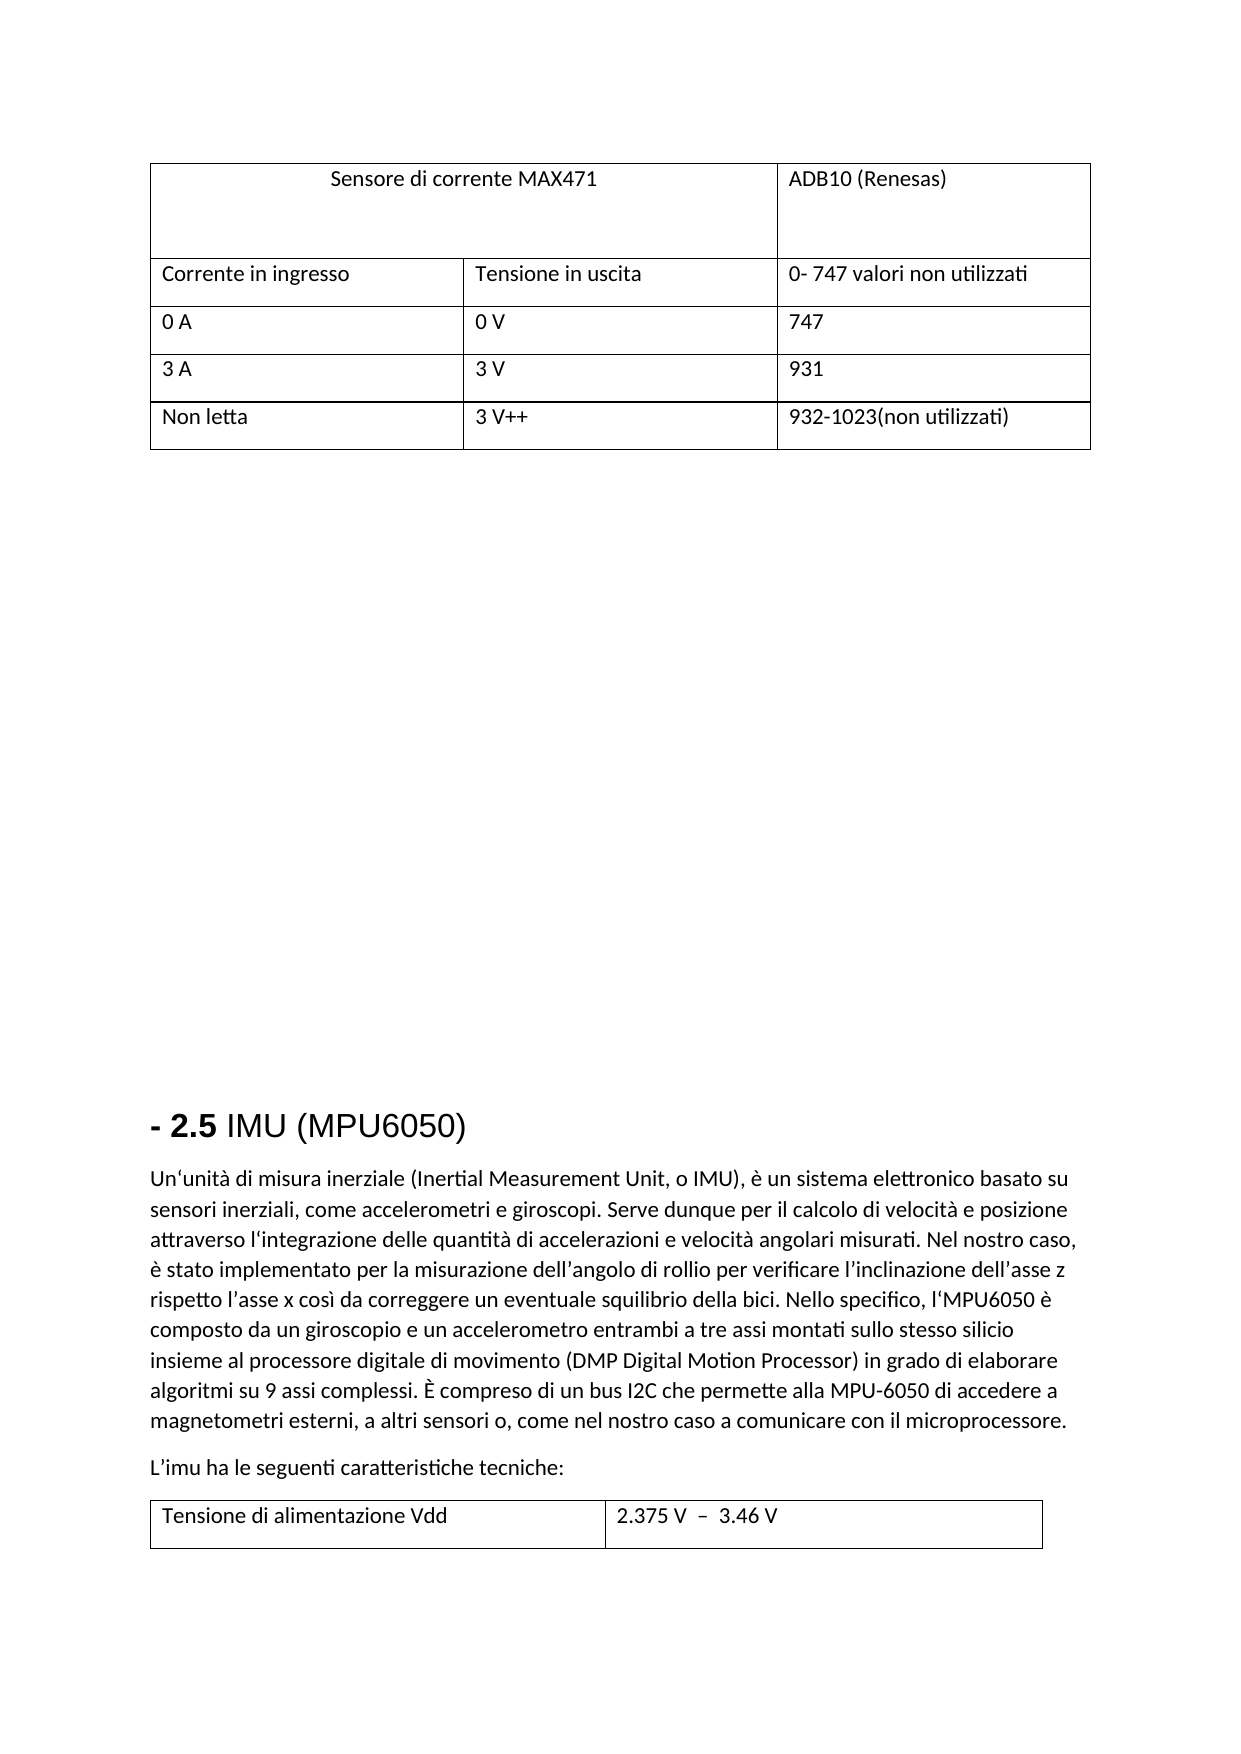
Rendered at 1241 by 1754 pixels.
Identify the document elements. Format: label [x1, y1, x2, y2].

table_cell [151, 307, 463, 353]
table_cell [778, 259, 1090, 306]
table_cell [151, 403, 463, 449]
table_cell [464, 355, 777, 401]
table_cell [464, 259, 777, 306]
table_header [778, 164, 1090, 258]
table_cell [464, 307, 777, 353]
table_header [151, 164, 777, 258]
table_cell [151, 355, 463, 401]
table_cell [778, 403, 1090, 449]
table_header [606, 1501, 1042, 1548]
table_cell [778, 355, 1090, 401]
table_cell [464, 403, 777, 449]
table_cell [151, 259, 463, 306]
table_header [151, 1501, 605, 1548]
table_cell [778, 307, 1090, 353]
